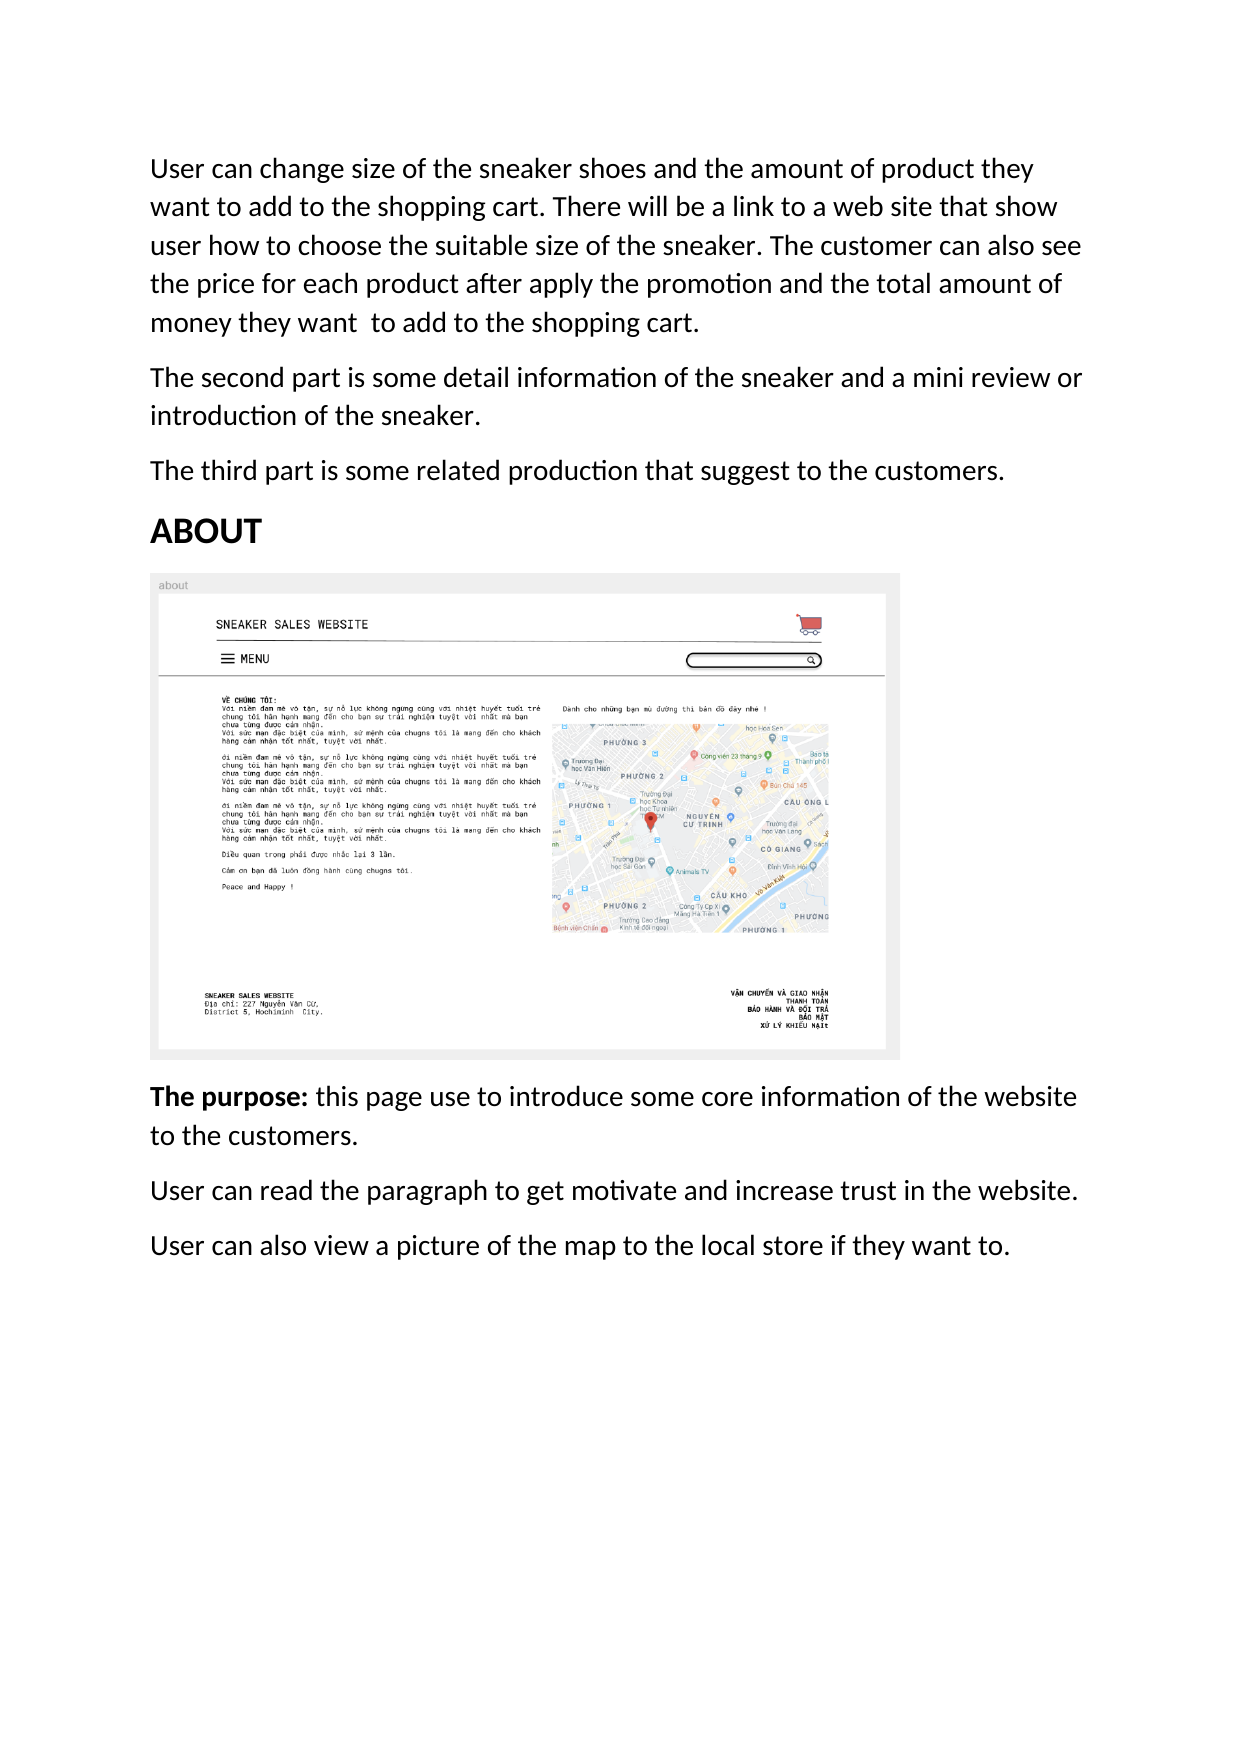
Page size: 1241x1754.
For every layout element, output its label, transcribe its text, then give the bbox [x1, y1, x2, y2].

text The purpose: this page use to introduce some core information of the website to the customers. [150, 1078, 1090, 1152]
text ABOUT [150, 507, 1090, 553]
text User can read the paragraph to get motivate and increase trust in the website. [150, 1172, 1090, 1208]
text The second part is some detail information of the sneaker and a mini review or introduction of the sneaker. [150, 359, 1090, 433]
text The third part is some related production that suggest to the customers. [150, 452, 1090, 488]
text User can change size of the sneaker shoes and the amount of product they want to add to the shopping cart. There will be a link to a web site that show user how to choose the suitable size of the sneaker. The customer can also see the price for each product after apply the promotion and the total amount of money they want to add to the shopping cart. [150, 150, 1090, 339]
text User can also view a picture of the map to the local store if they want to. [150, 1227, 1090, 1263]
picture [150, 573, 901, 1060]
